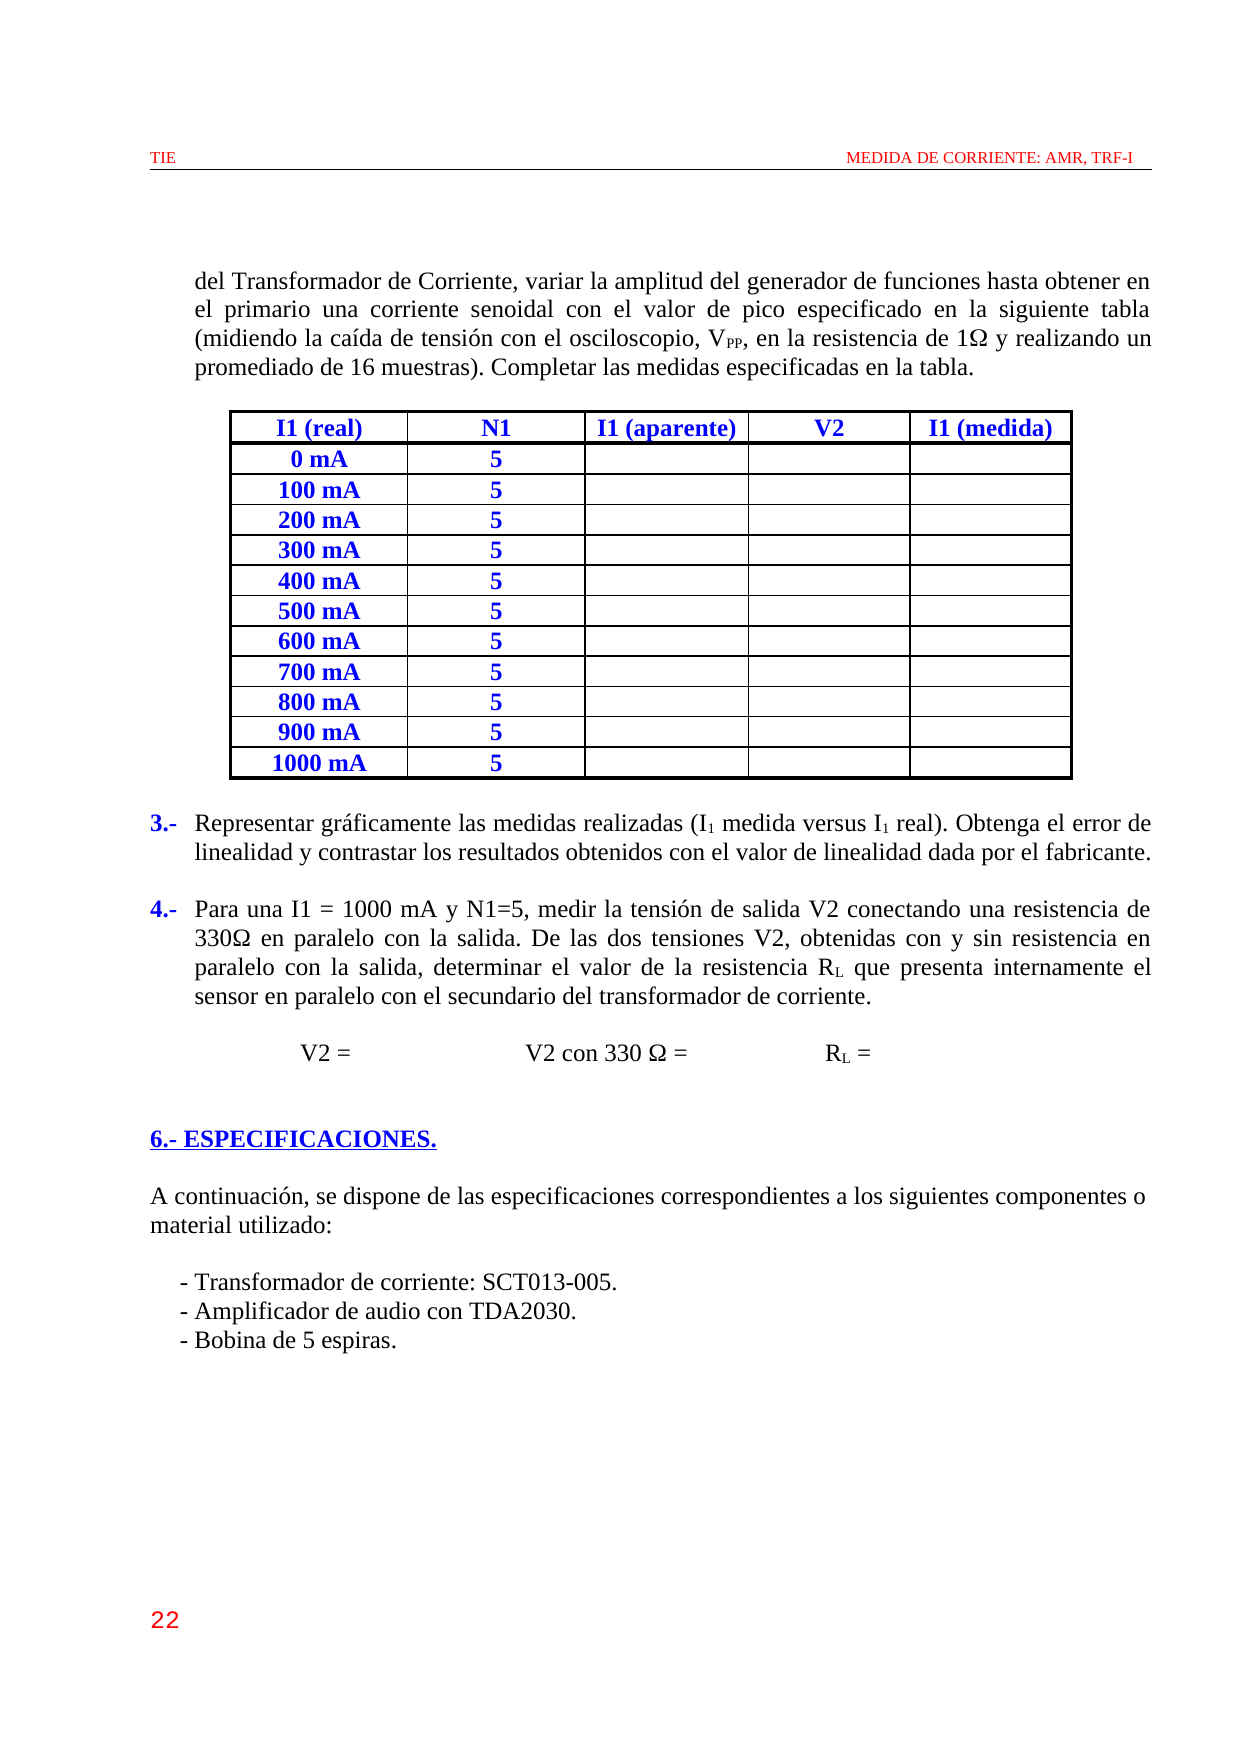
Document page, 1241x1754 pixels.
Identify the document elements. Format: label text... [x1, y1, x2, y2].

table_cell 400 mA [232, 566, 407, 594]
table_cell 5 [408, 687, 584, 716]
text - Bobina de 5 espiras. [150, 1325, 1152, 1354]
table_cell [586, 717, 748, 746]
list Para una I1 = 1000 mA y N1=5, medir la tensión de salida V2 conectando una resistencia de 330Ω en paralelo con la salida. De las dos tensiones V2, obtenidas con y sin resistencia en paralelo con la salida, determinar el valor de la resistencia RL que presenta internamente el sensor en paralelo con el secundario del transformador de corriente. [150, 894, 1152, 1009]
table_cell 5 [408, 748, 584, 776]
table_cell [586, 505, 748, 534]
table_cell 200 mA [232, 505, 407, 534]
table_cell [586, 657, 748, 686]
table_cell [911, 657, 1070, 686]
table_cell 5 [408, 536, 584, 564]
table_cell [911, 445, 1070, 473]
table_cell 600 mA [232, 627, 407, 655]
text - Transformador de corriente: SCT013-005. [150, 1267, 1152, 1296]
table_cell 5 [408, 505, 584, 534]
table_cell [749, 536, 909, 564]
table_cell [586, 445, 748, 473]
table_cell [911, 748, 1070, 776]
table_cell [749, 627, 909, 655]
table_cell 1000 mA [232, 748, 407, 776]
table_cell 300 mA [232, 536, 407, 564]
table_cell [586, 748, 748, 776]
table_cell 0 mA [232, 445, 407, 473]
table_header N1 [408, 413, 584, 441]
table_cell 800 mA [232, 687, 407, 716]
table_cell [911, 687, 1070, 716]
table_cell [749, 687, 909, 716]
table_cell [586, 536, 748, 564]
table_cell [749, 596, 909, 625]
table_cell [911, 475, 1070, 504]
table_cell 5 [408, 717, 584, 746]
table_header I1 (aparente) [586, 413, 748, 441]
table_cell [749, 566, 909, 594]
table_cell [586, 596, 748, 625]
table_cell [586, 475, 748, 504]
text A continuación, se dispone de las especificaciones correspondientes a los siguientes componentes o material utilizado: [150, 1181, 1152, 1239]
table_cell [749, 475, 909, 504]
table_cell [586, 627, 748, 655]
table_cell [749, 505, 909, 534]
table_cell 5 [408, 657, 584, 686]
text 6.- ESPECIFICACIONES. [150, 1124, 1152, 1152]
table_cell [911, 566, 1070, 594]
table_cell 5 [408, 627, 584, 655]
table_header V2 [749, 413, 909, 441]
table_cell 100 mA [232, 475, 407, 504]
list Representar gráficamente las medidas realizadas (I1 medida versus I1 real). Obtenga el error de linealidad y contrastar los resultados obtenidos con el valor de linealidad dada por el fabricante. [150, 808, 1152, 866]
table_cell [586, 566, 748, 594]
table_cell [911, 596, 1070, 625]
table_cell [749, 445, 909, 473]
text - Amplificador de audio con TDA2030. [150, 1296, 1152, 1325]
table_cell 500 mA [232, 596, 407, 625]
table_cell [586, 687, 748, 716]
table_cell 5 [408, 596, 584, 625]
table_cell [911, 505, 1070, 534]
table_cell [749, 717, 909, 746]
table_cell [911, 627, 1070, 655]
table_cell 5 [408, 445, 584, 473]
table_cell [749, 748, 909, 776]
table_cell [911, 536, 1070, 564]
table_cell 700 mA [232, 657, 407, 686]
table_cell 5 [408, 566, 584, 594]
table_header I1 (medida) [911, 413, 1070, 441]
text V2 = V2 con 330 Ω = RL = [300, 1038, 1152, 1067]
table_cell 900 mA [232, 717, 407, 746]
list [150, 266, 1152, 381]
table_cell 5 [408, 475, 584, 504]
table_cell [911, 717, 1070, 746]
table_cell [749, 657, 909, 686]
table_header I1 (real) [232, 413, 407, 441]
